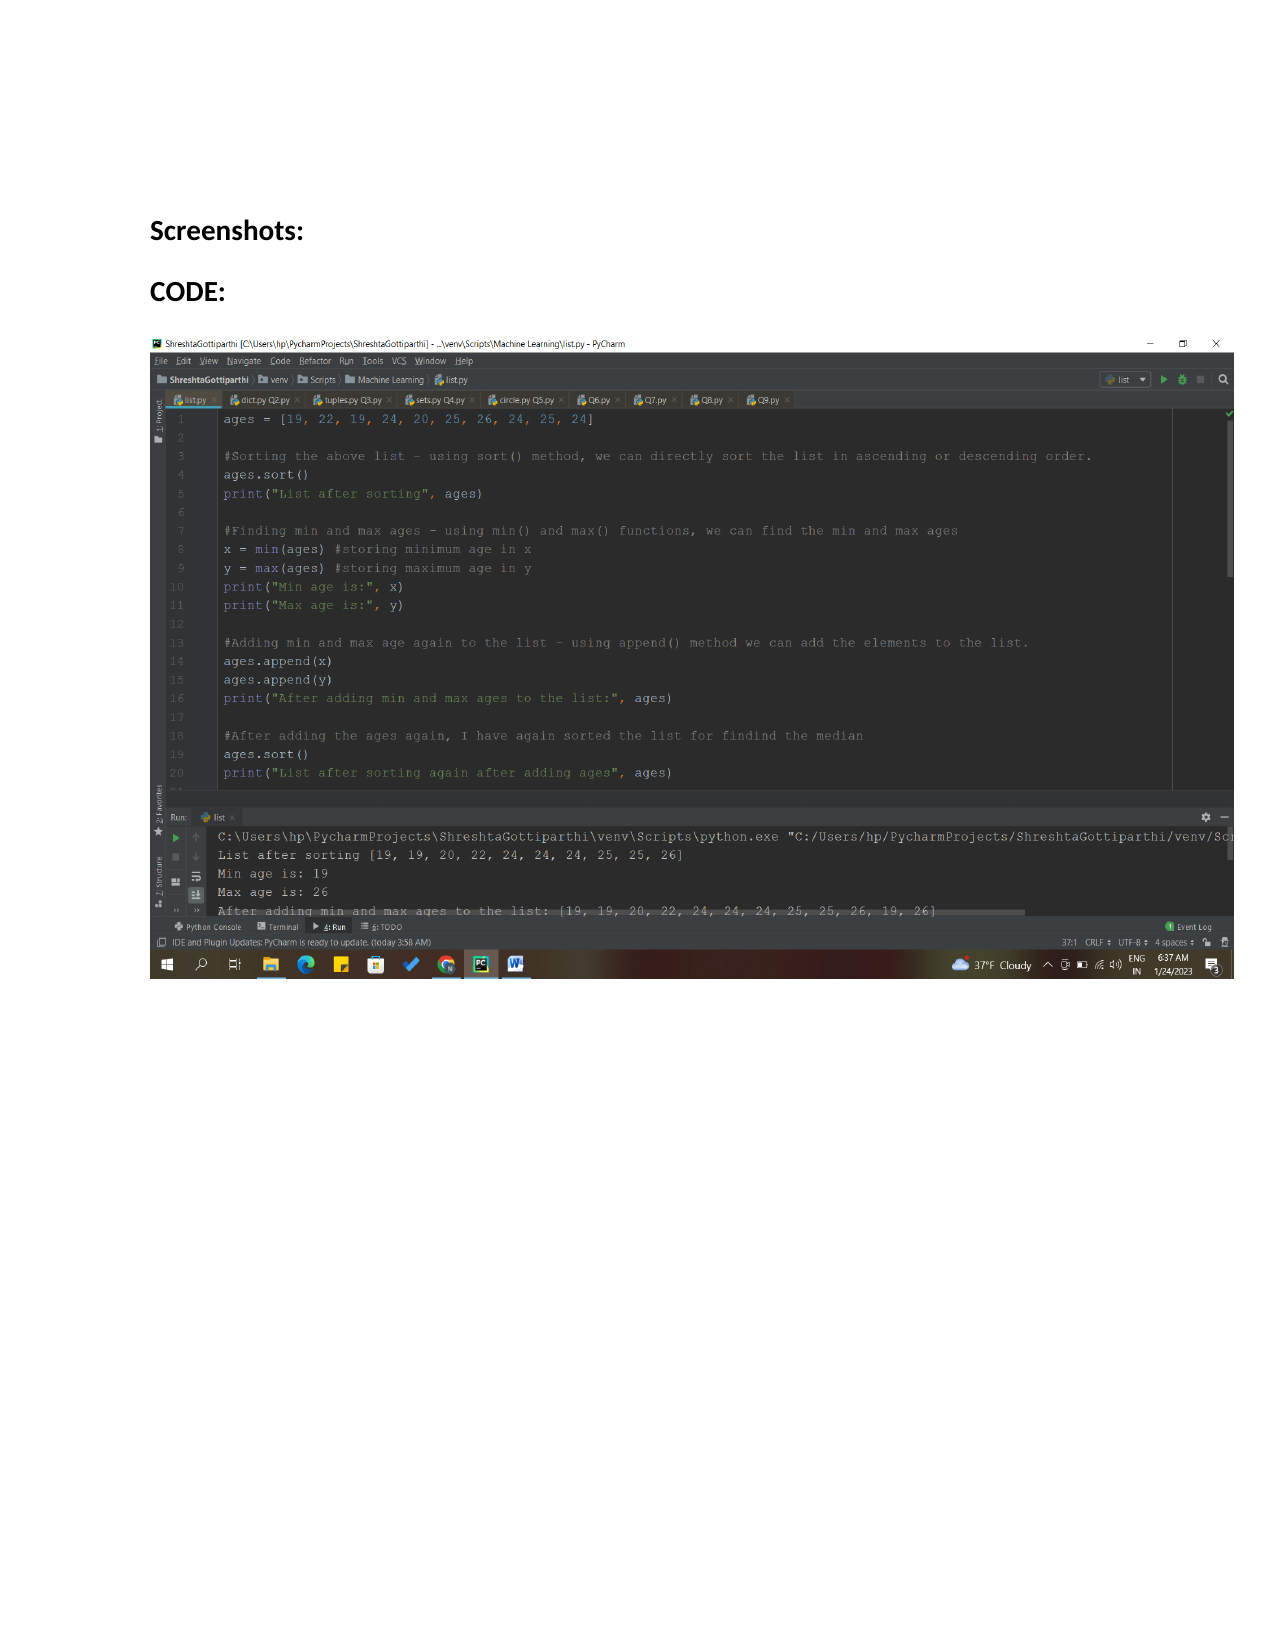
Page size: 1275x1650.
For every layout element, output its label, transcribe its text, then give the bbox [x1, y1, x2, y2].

text CODE: [150, 273, 1125, 309]
picture [150, 335, 1234, 979]
text Screenshots: [150, 212, 1125, 247]
